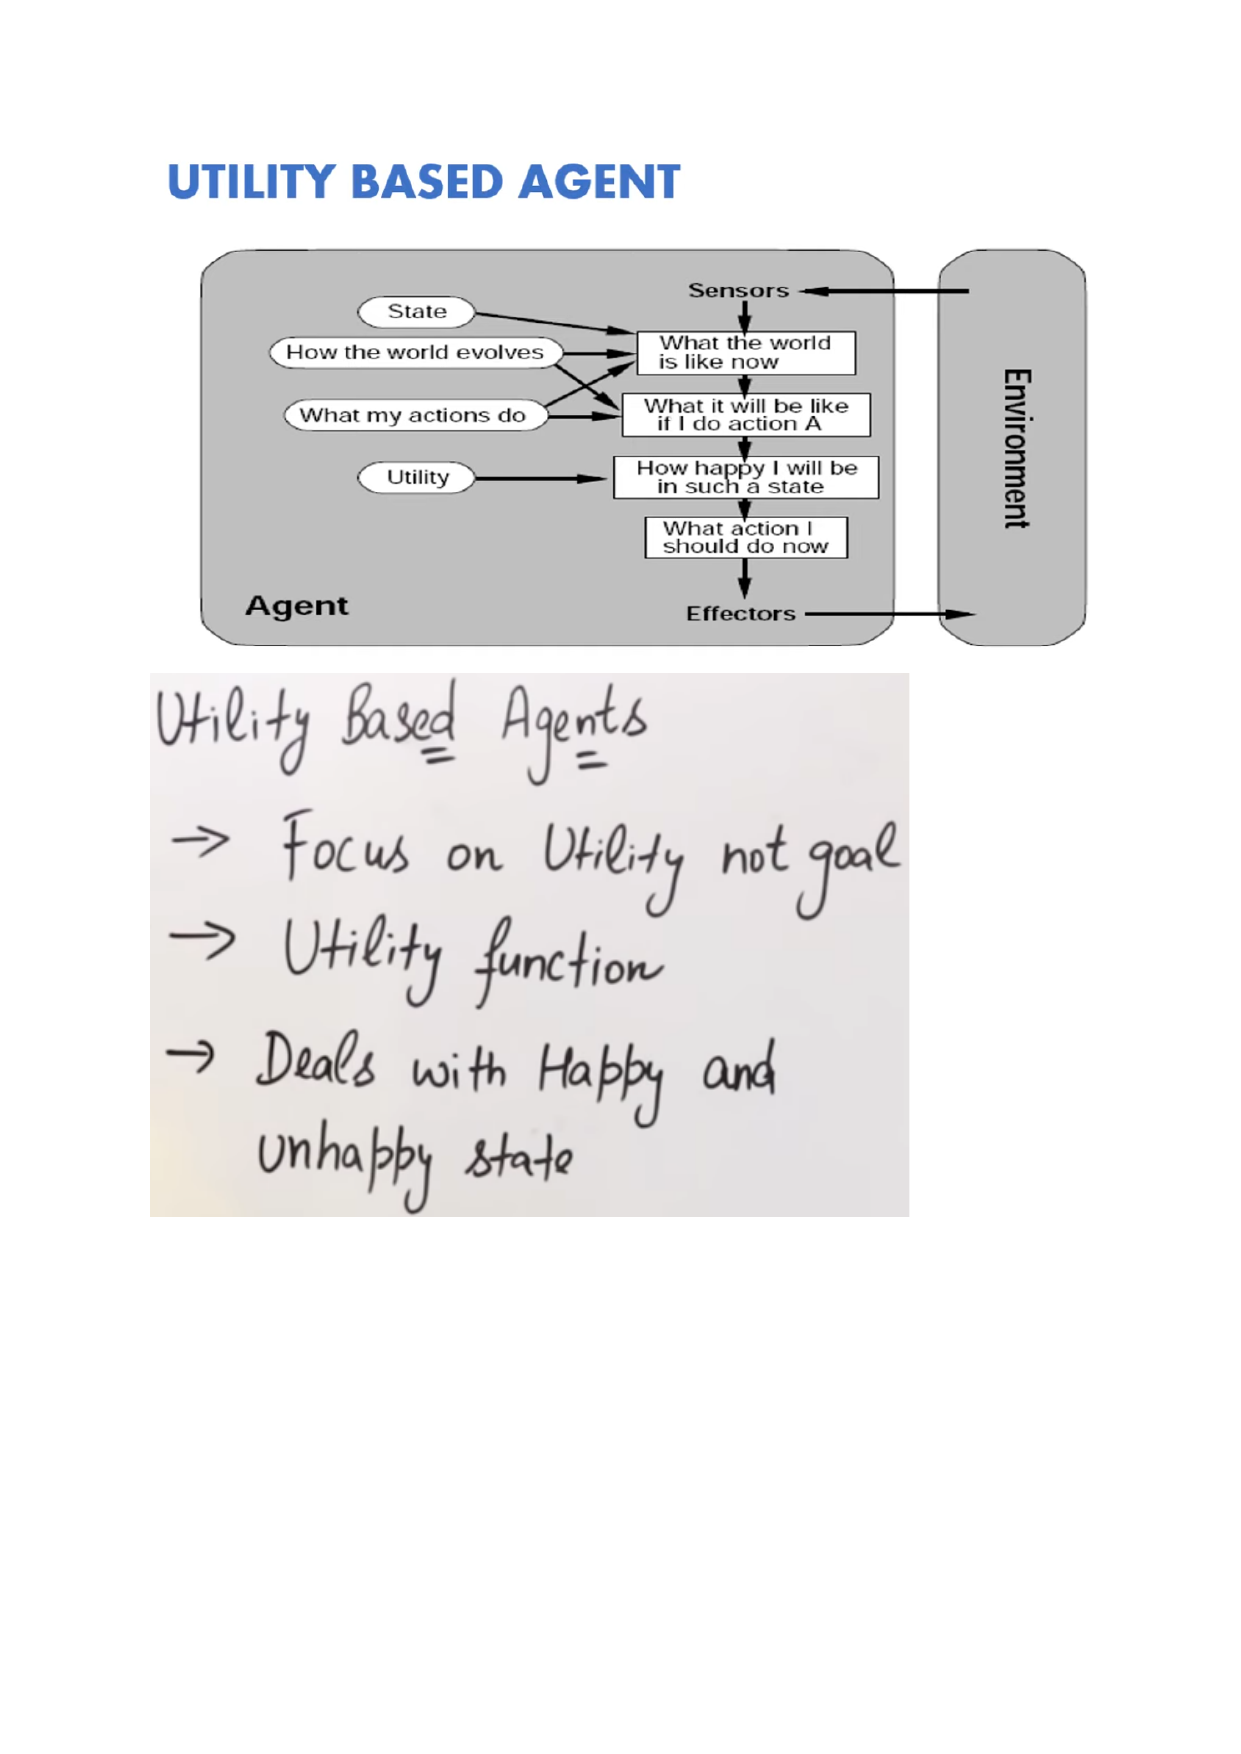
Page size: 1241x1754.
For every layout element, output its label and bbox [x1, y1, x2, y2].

picture [150, 673, 910, 1217]
picture [150, 150, 1091, 656]
